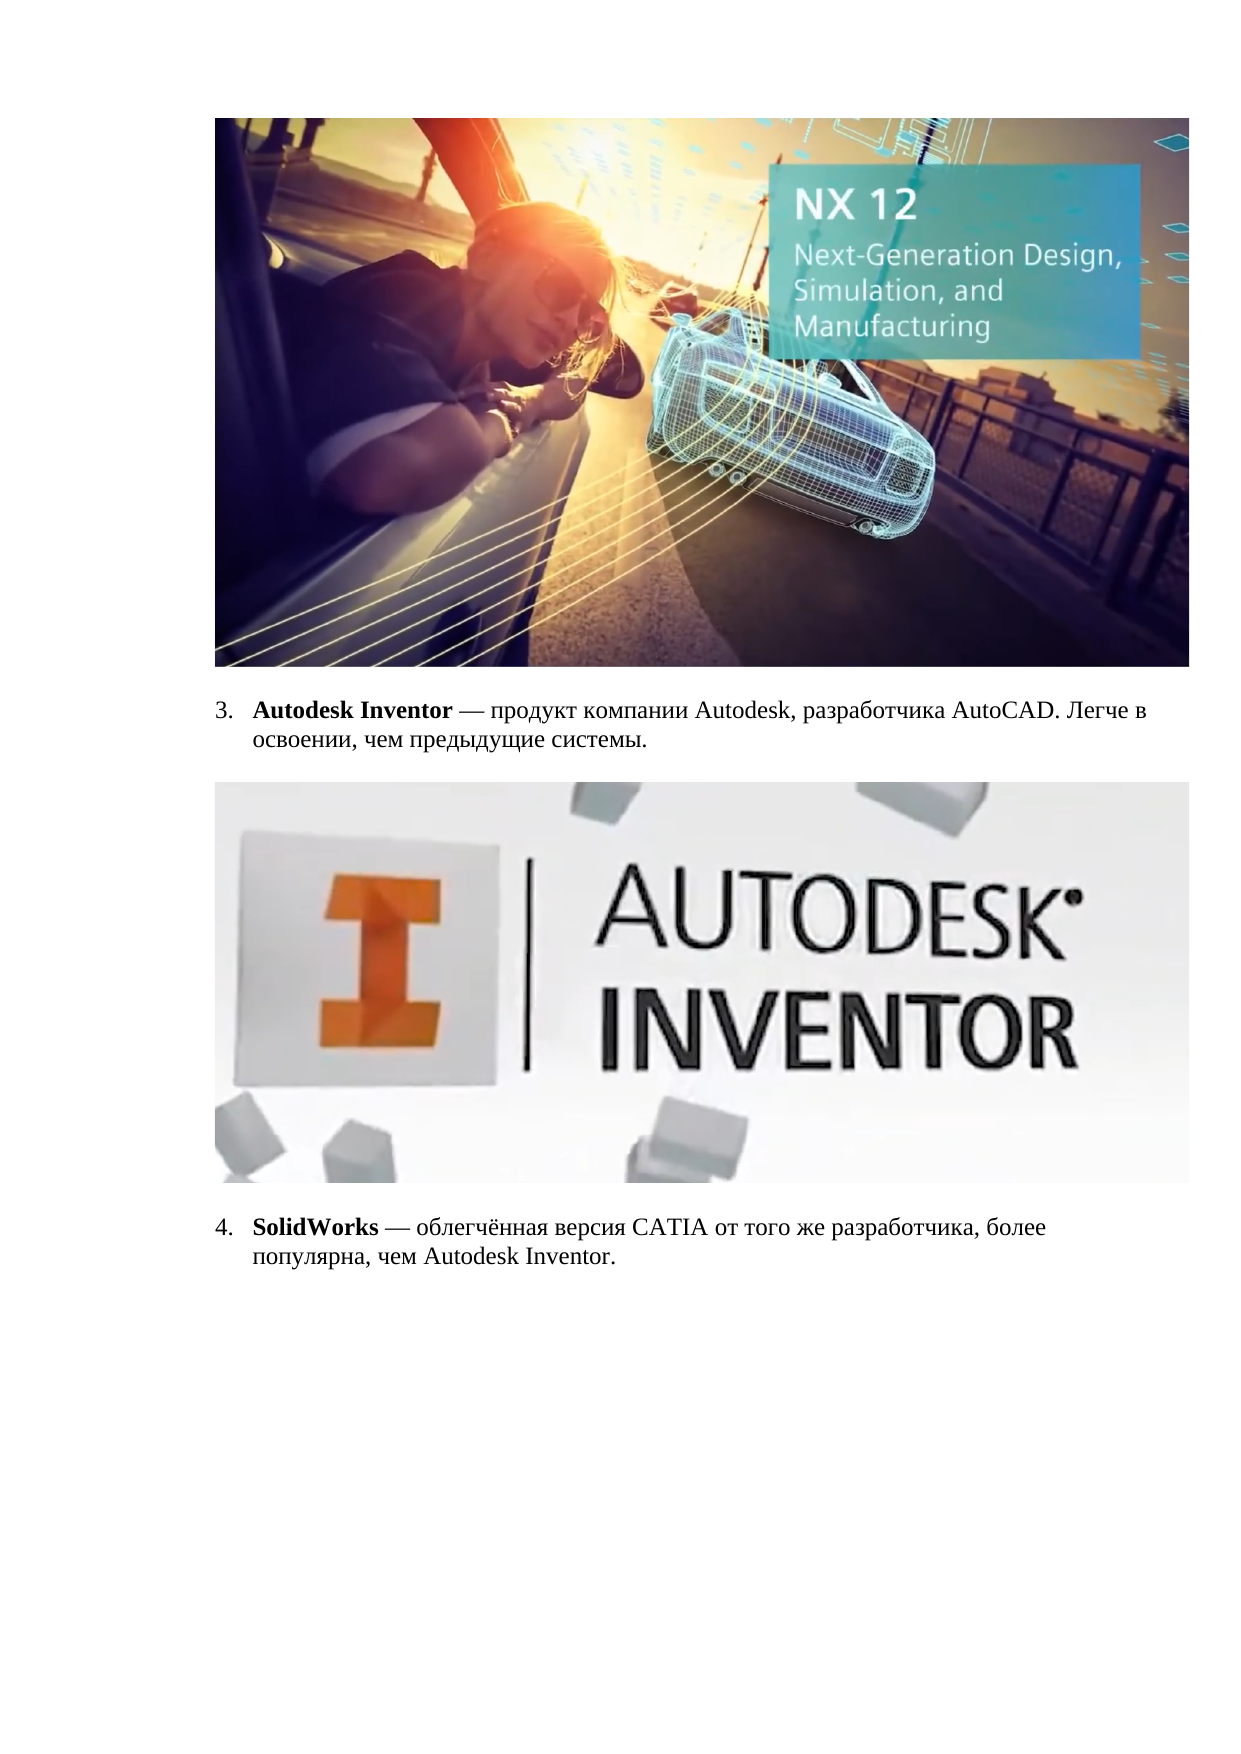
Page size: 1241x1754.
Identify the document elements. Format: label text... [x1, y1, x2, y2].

list SolidWorks — облегчённая версия CATIA от того же разработчика, более популярна, чем Autodesk Inventor. [215, 1212, 1152, 1269]
picture [214, 118, 1190, 667]
list Autodesk Inventor — продукт компании Autodesk, разработчика AutoCAD. Легче в освоении, чем предыдущие системы. [215, 696, 1152, 753]
picture [214, 782, 1190, 1183]
